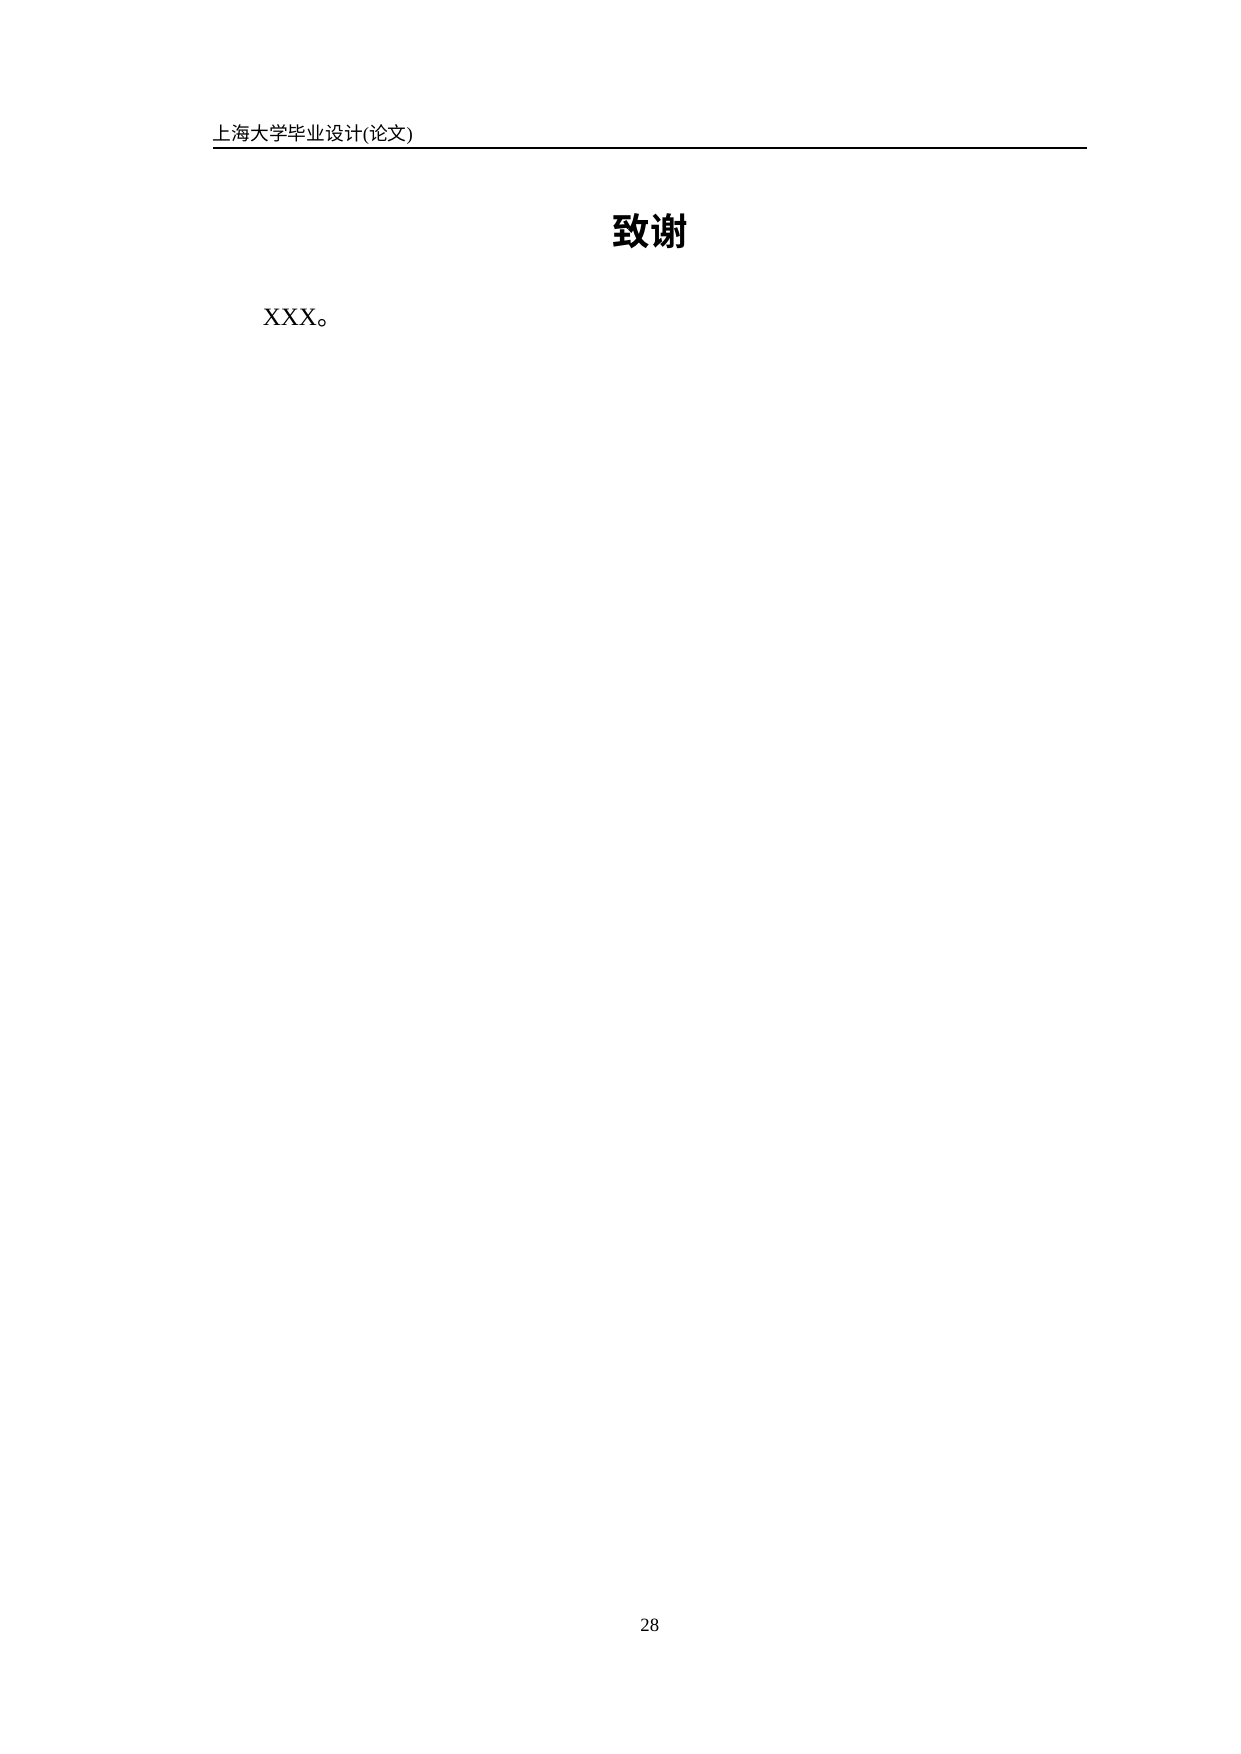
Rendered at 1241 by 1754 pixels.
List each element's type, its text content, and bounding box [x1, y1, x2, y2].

subtitle 致谢 [213, 202, 1087, 256]
text XXX。 [213, 296, 1087, 332]
